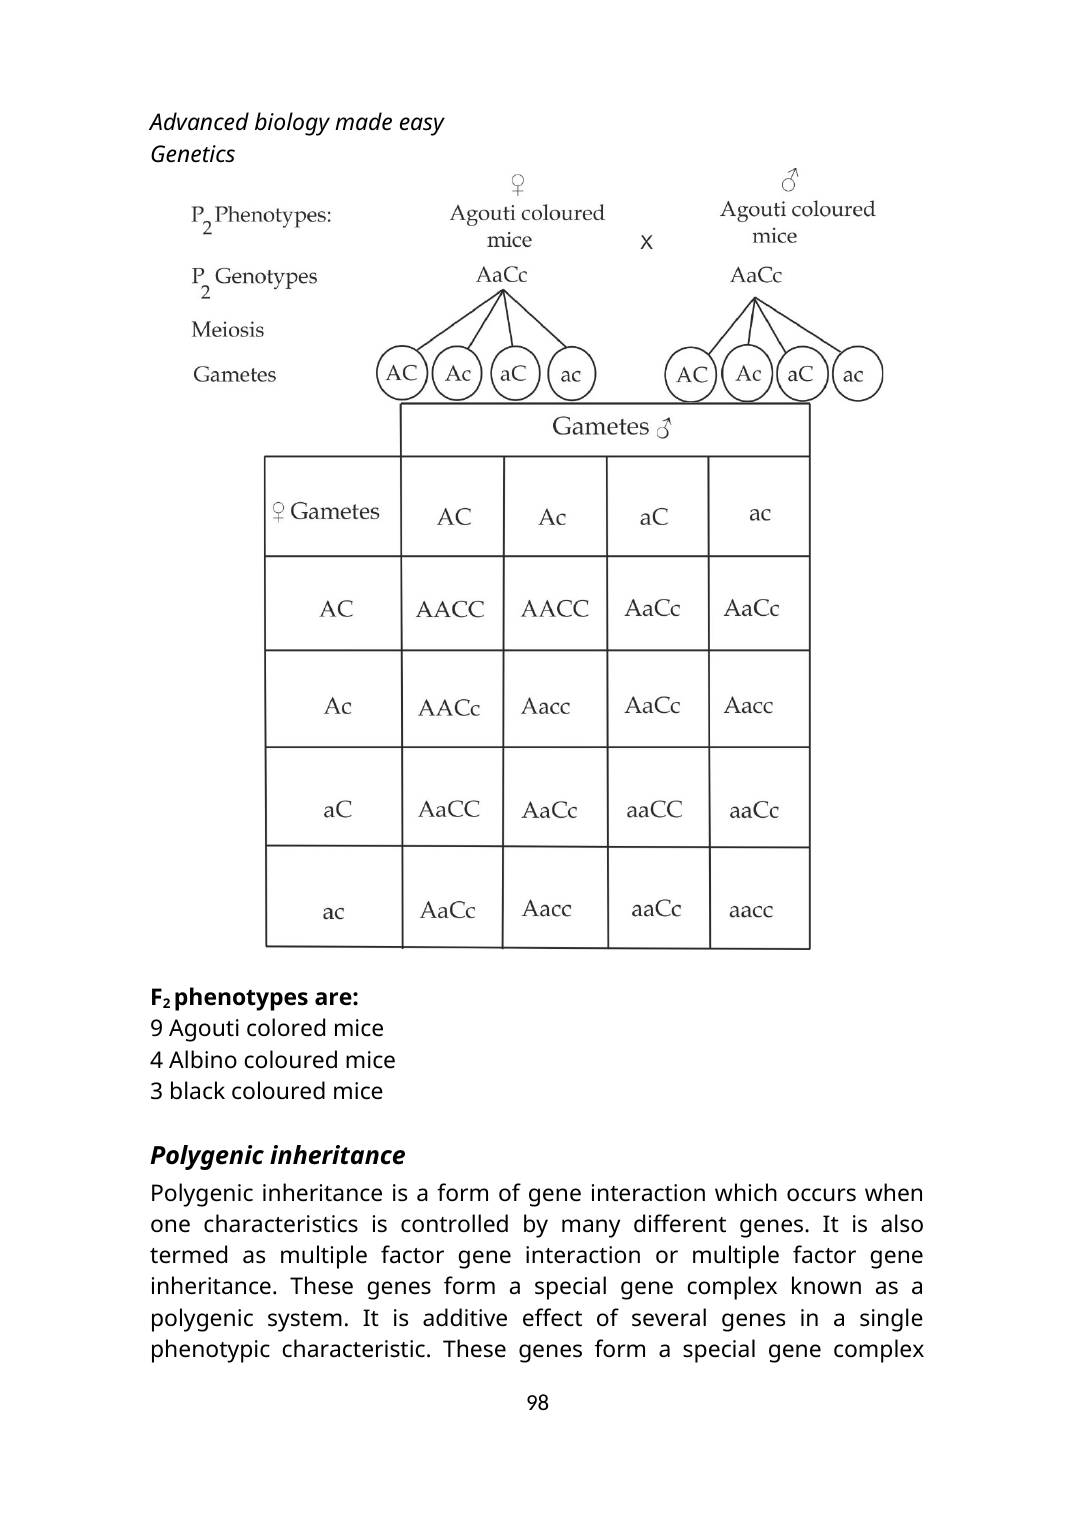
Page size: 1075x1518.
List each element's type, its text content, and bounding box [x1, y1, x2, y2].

text F2 phenotypes are: [150, 981, 925, 1012]
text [150, 1176, 925, 1364]
text 3 black coloured mice [150, 1075, 925, 1106]
text 4 Albino coloured mice [150, 1043, 925, 1075]
picture [191, 168, 884, 950]
text Polygenic inheritance [150, 1137, 925, 1171]
text 9 Agouti colored mice [150, 1012, 925, 1043]
